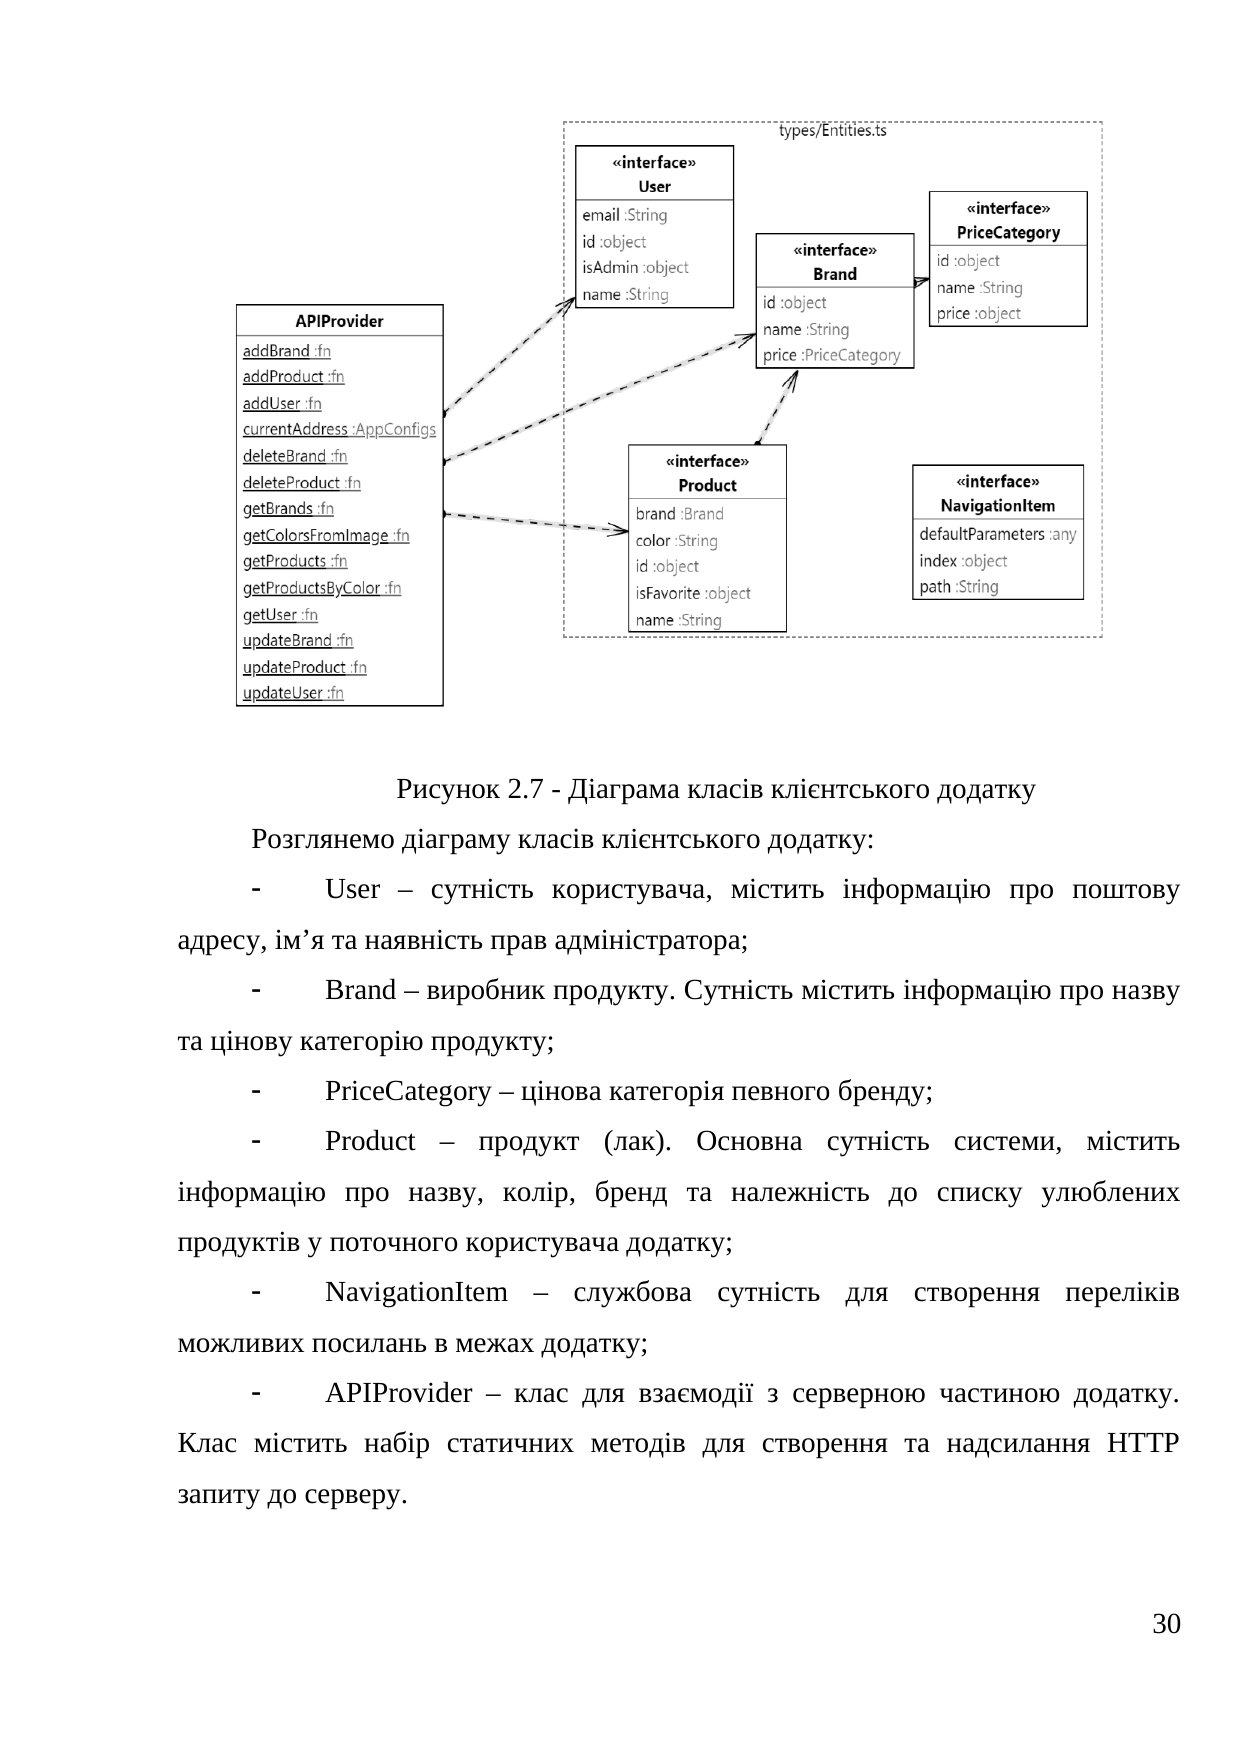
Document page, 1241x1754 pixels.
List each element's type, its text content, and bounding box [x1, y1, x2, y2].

list NavigationItem – службова сутність для створення переліків можливих посилань в межах додатку; [177, 1274, 1181, 1358]
list Розглянемо діаграму класів клієнтського додатку: [177, 821, 1181, 855]
picture [186, 118, 1172, 754]
list PriceCategory – цінова категорія певного бренду; [177, 1073, 1181, 1107]
list Product – продукт (лак). Основна сутність системи, містить інформацію про назву, колір, бренд та належність до списку улюблених продуктів у поточного користувача додатку; [177, 1123, 1181, 1258]
list User – сутність користувача, містить інформацію про поштову адресу, ім’я та наявність прав адміністратора; [177, 871, 1181, 955]
list APIProvider – клас для взаємодії з серверною частиною додатку. Клас містить набір статичних методів для створення та надсилання HTTP запиту до серверу. [177, 1375, 1181, 1509]
list Brand – виробник продукту. Сутність містить інформацію про назву та цінову категорію продукту; [177, 972, 1181, 1056]
